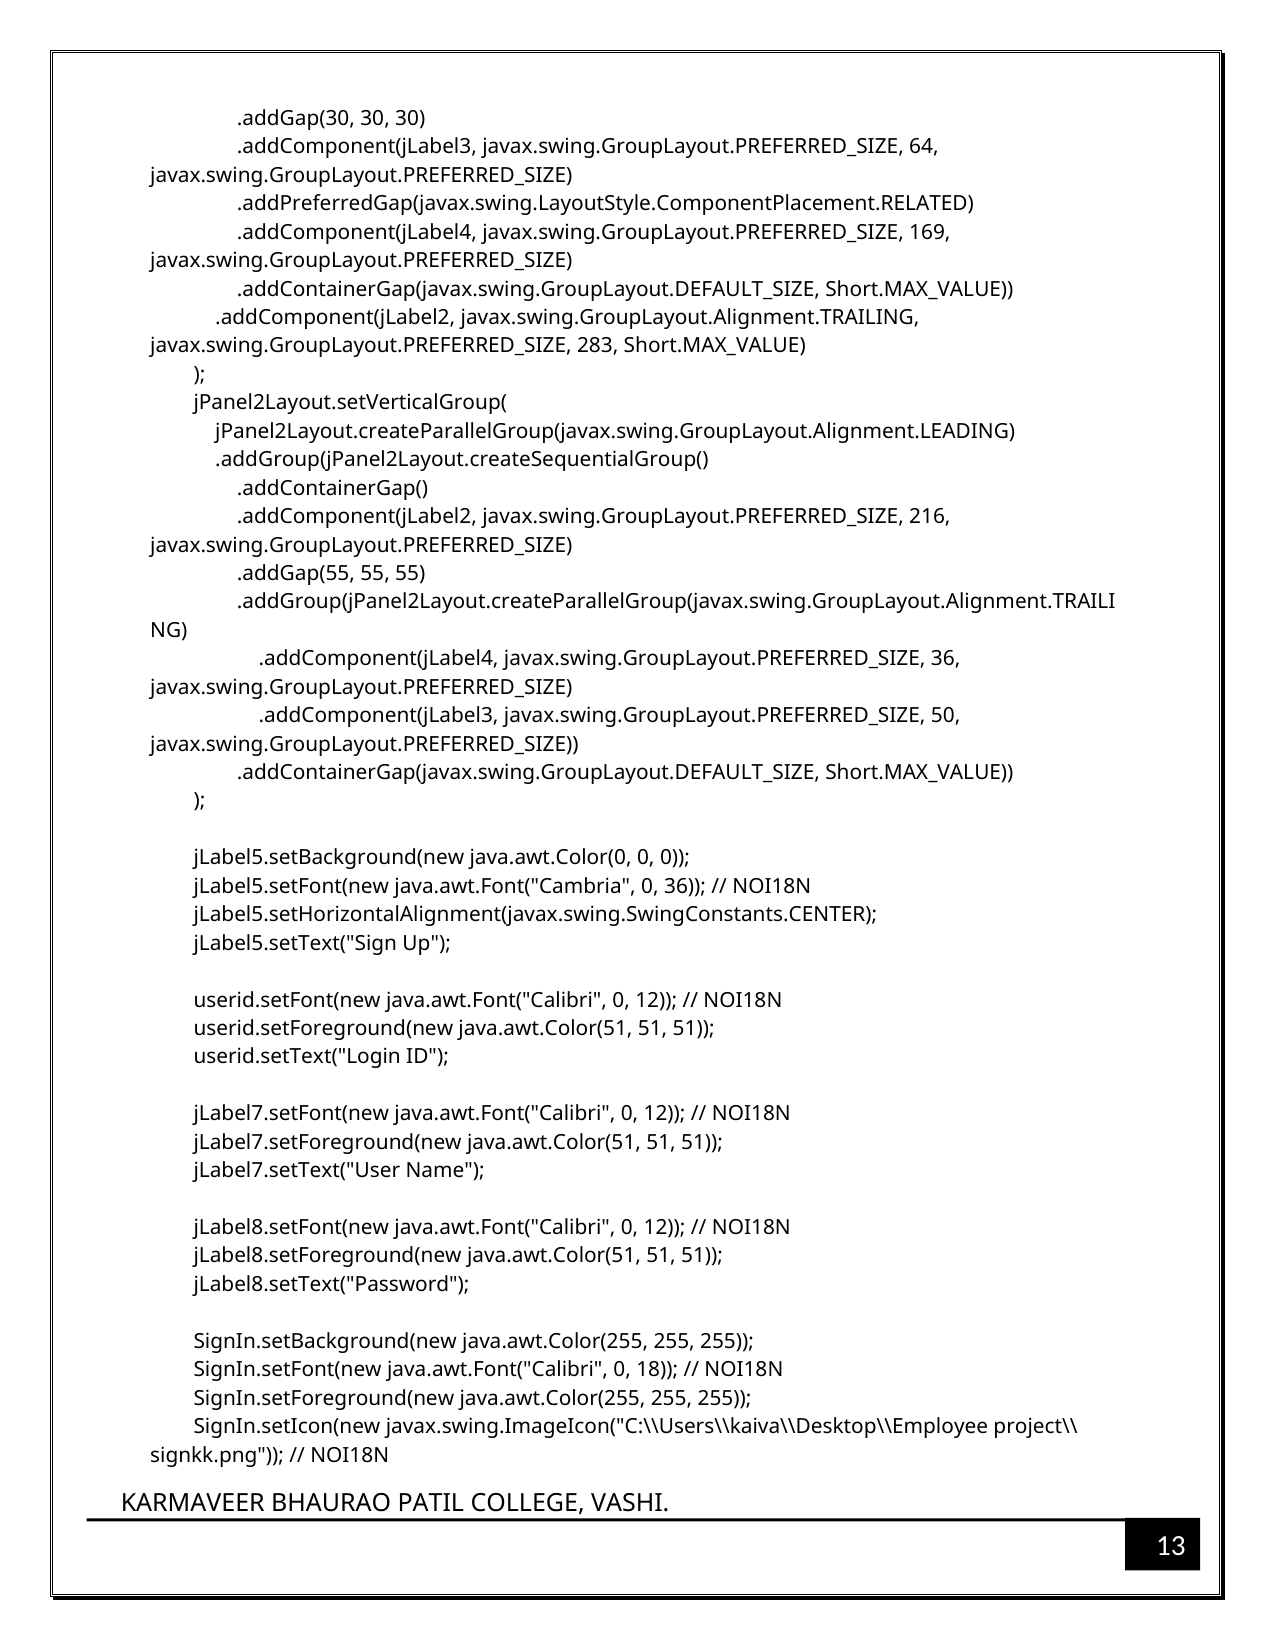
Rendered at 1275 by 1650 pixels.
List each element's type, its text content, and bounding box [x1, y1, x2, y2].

text .addComponent(jLabel2, javax.swing.GroupLayout.Alignment.TRAILING, javax.swing.GroupLayout.PREFERRED_SIZE, 283, Short.MAX_VALUE) [150, 302, 1131, 359]
text jLabel8.setFont(new java.awt.Font("Calibri", 0, 12)); // NOI18N [150, 1212, 1131, 1241]
text userid.setText("Login ID"); [150, 1042, 1131, 1070]
text .addContainerGap(javax.swing.GroupLayout.DEFAULT_SIZE, Short.MAX_VALUE)) [150, 757, 1131, 786]
text userid.setForeground(new java.awt.Color(51, 51, 51)); [150, 1013, 1131, 1042]
text .addComponent(jLabel4, javax.swing.GroupLayout.PREFERRED_SIZE, 36, javax.swing.GroupLayout.PREFERRED_SIZE) [150, 643, 1131, 700]
text jLabel7.setFont(new java.awt.Font("Calibri", 0, 12)); // NOI18N [150, 1098, 1131, 1127]
text ); [150, 359, 1131, 387]
text jPanel2Layout.createParallelGroup(javax.swing.GroupLayout.Alignment.LEADING) [150, 416, 1131, 444]
text .addPreferredGap(javax.swing.LayoutStyle.ComponentPlacement.RELATED) [150, 188, 1131, 217]
text .addContainerGap() [150, 473, 1131, 501]
text SignIn.setIcon(new javax.swing.ImageIcon("C:\\Users\\kaiva\\Desktop\\Employee project\\signkk.png")); // NOI18N [150, 1411, 1131, 1468]
text ); [150, 786, 1131, 814]
text jLabel8.setForeground(new java.awt.Color(51, 51, 51)); [150, 1241, 1131, 1269]
text .addGroup(jPanel2Layout.createSequentialGroup() [150, 444, 1131, 473]
text jPanel2Layout.setVerticalGroup( [150, 387, 1131, 416]
text .addComponent(jLabel3, javax.swing.GroupLayout.PREFERRED_SIZE, 64, javax.swing.GroupLayout.PREFERRED_SIZE) [150, 132, 1131, 188]
text jLabel7.setForeground(new java.awt.Color(51, 51, 51)); [150, 1127, 1131, 1155]
text jLabel7.setText("User Name"); [150, 1155, 1131, 1184]
text .addGap(55, 55, 55) [150, 558, 1131, 587]
text .addComponent(jLabel2, javax.swing.GroupLayout.PREFERRED_SIZE, 216, javax.swing.GroupLayout.PREFERRED_SIZE) [150, 501, 1131, 558]
text SignIn.setBackground(new java.awt.Color(255, 255, 255)); [150, 1326, 1131, 1354]
text jLabel5.setText("Sign Up"); [150, 928, 1131, 956]
text .addContainerGap(javax.swing.GroupLayout.DEFAULT_SIZE, Short.MAX_VALUE)) [150, 274, 1131, 302]
text jLabel8.setText("Password"); [150, 1269, 1131, 1297]
text .addComponent(jLabel4, javax.swing.GroupLayout.PREFERRED_SIZE, 169, javax.swing.GroupLayout.PREFERRED_SIZE) [150, 217, 1131, 274]
text .addComponent(jLabel3, javax.swing.GroupLayout.PREFERRED_SIZE, 50, javax.swing.GroupLayout.PREFERRED_SIZE)) [150, 700, 1131, 757]
text jLabel5.setHorizontalAlignment(javax.swing.SwingConstants.CENTER); [150, 899, 1131, 928]
text .addGroup(jPanel2Layout.createParallelGroup(javax.swing.GroupLayout.Alignment.TRAILING) [150, 587, 1131, 643]
text userid.setFont(new java.awt.Font("Calibri", 0, 12)); // NOI18N [150, 985, 1131, 1013]
text SignIn.setFont(new java.awt.Font("Calibri", 0, 18)); // NOI18N [150, 1354, 1131, 1383]
text SignIn.setForeground(new java.awt.Color(255, 255, 255)); [150, 1383, 1131, 1411]
text .addGap(30, 30, 30) [150, 103, 1131, 132]
text jLabel5.setFont(new java.awt.Font("Cambria", 0, 36)); // NOI18N [150, 871, 1131, 899]
text jLabel5.setBackground(new java.awt.Color(0, 0, 0)); [150, 842, 1131, 871]
